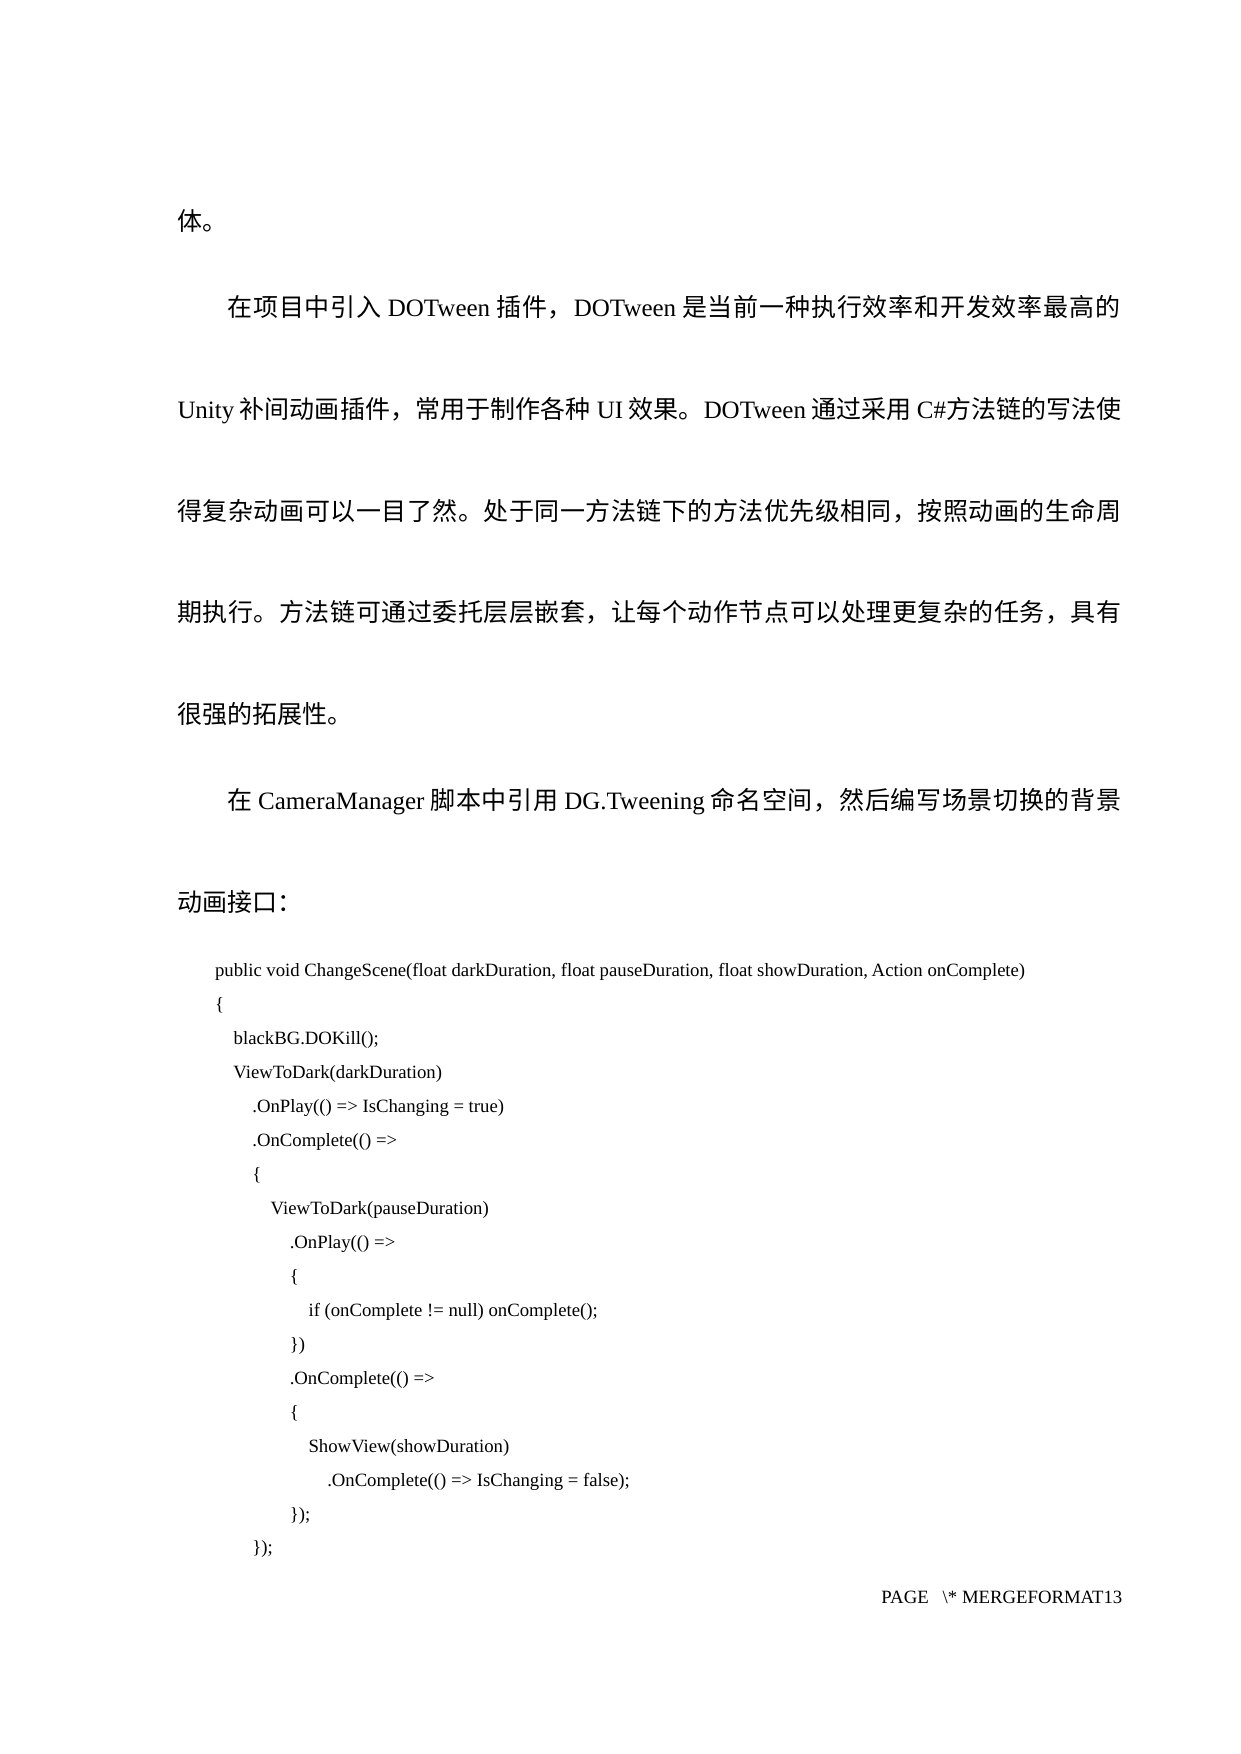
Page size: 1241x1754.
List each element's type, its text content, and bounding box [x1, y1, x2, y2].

text if (onComplete != null) onComplete(); [177, 1292, 1122, 1326]
text { [177, 1394, 1122, 1428]
text ViewToDark(pauseDuration) [177, 1191, 1122, 1224]
text { [177, 1258, 1122, 1292]
text ViewToDark(darkDuration) [177, 1055, 1122, 1089]
text }); [177, 1530, 1122, 1564]
text 在项目中引入DOTween插件，DOTween是当前一种执行效率和开发效率最高的Unity补间动画插件，常用于制作各种UI效果。DOTween通过采用C#方法链的写法使得复杂动画可以一目了然。处于同一方法链下的方法优先级相同，按照动画的生命周期执行。方法链可通过委托层层嵌套，让每个动作节点可以处理更复杂的任务，具有很强的拓展性。 [177, 271, 1122, 747]
text }) [177, 1326, 1122, 1360]
text blackBG.DOKill(); [177, 1021, 1122, 1055]
text public void ChangeScene(float darkDuration, float pauseDuration, float showDuration, Action onComplete) [177, 953, 1122, 987]
text }); [177, 1496, 1122, 1530]
text .OnComplete(() => IsChanging = false); [177, 1462, 1122, 1496]
text .OnComplete(() => [177, 1360, 1122, 1394]
text 在CameraManager脚本中引用DG.Tweening命名空间，然后编写场景切换的背景动画接口： [177, 765, 1122, 935]
text .OnComplete(() => [177, 1123, 1122, 1157]
text .OnPlay(() => IsChanging = true) [177, 1089, 1122, 1123]
text .OnPlay(() => [177, 1224, 1122, 1258]
text { [177, 987, 1122, 1021]
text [177, 185, 1122, 253]
text { [177, 1157, 1122, 1191]
text ShowView(showDuration) [177, 1428, 1122, 1462]
